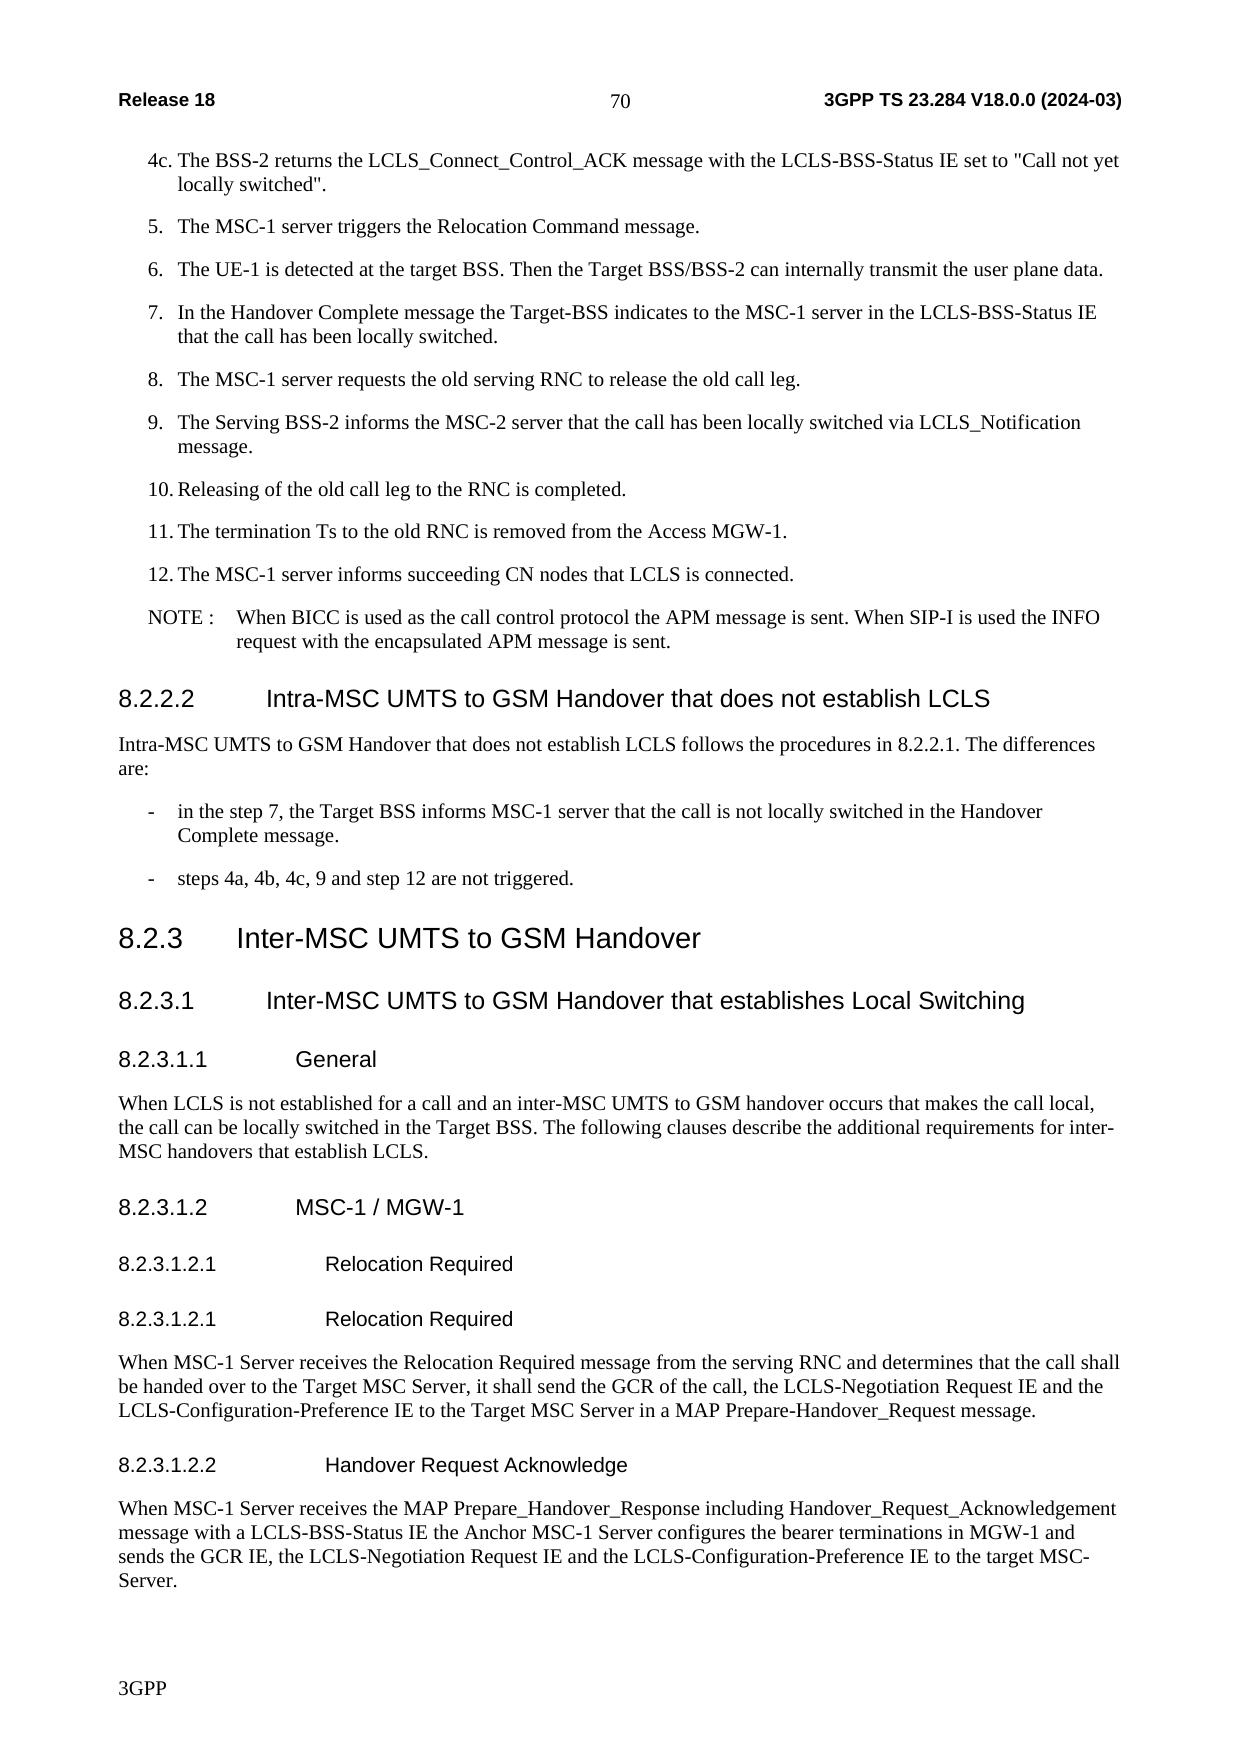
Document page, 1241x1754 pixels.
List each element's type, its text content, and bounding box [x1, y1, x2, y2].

text 8. The MSC-1 server requests the old serving RNC to release the old call leg. [148, 367, 1122, 391]
text 10. Releasing of the old call leg to the RNC is completed. [148, 477, 1122, 501]
text 8.2.3.1.2.1 Relocation Required [118, 1252, 1122, 1276]
text 4c. The BSS-2 returns the LCLS_Connect_Control_ACK message with the LCLS-BSS-Status IE set to "Call not yet locally switched". [148, 147, 1122, 196]
text 12. The MSC-1 server informs succeeding CN nodes that LCLS is connected. [148, 562, 1122, 586]
subtitle 8.2.3 Inter-MSC UMTS to GSM Handover [118, 921, 1122, 954]
text When LCLS is not established for a call and an inter-MSC UMTS to GSM handover occurs that makes the call local, the call can be locally switched in the Target BSS. The following clauses describe the additional requirements for inter-MSC handovers that establish LCLS. [118, 1091, 1122, 1163]
subtitle 8.2.3.1.2 MSC-1 / MGW-1 [118, 1194, 1122, 1221]
text 11. The termination Ts to the old RNC is removed from the Access MGW-1. [148, 519, 1122, 543]
text When MSC-1 Server receives the Relocation Required message from the serving RNC and determines that the call shall be handed over to the Target MSC Server, it shall send the GCR of the call, the LCLS-Negotiation Request IE and the LCLS-Configuration-Preference IE to the Target MSC Server in a MAP Prepare-Handover_Request message. [118, 1350, 1122, 1422]
text NOTE : When BICC is used as the call control protocol the APM message is sent. When SIP-I is used the INFO request with the encapsulated APM message is sent. [148, 605, 1122, 653]
text - in the step 7, the Target BSS informs MSC-1 server that the call is not locally switched in the Handover Complete message. [148, 799, 1122, 847]
text 7. In the Handover Complete message the Target-BSS indicates to the MSC-1 server in the LCLS-BSS-Status IE that the call has been locally switched. [148, 300, 1122, 348]
subtitle 8.2.3.1.1 General [118, 1046, 1122, 1072]
subtitle 8.2.2.2 Intra-MSC UMTS to GSM Handover that does not establish LCLS [118, 684, 1122, 713]
text 5. The MSC-1 server triggers the Relocation Command message. [148, 214, 1122, 238]
text When MSC-1 Server receives the MAP Prepare_Handover_Response including Handover_Request_Acknowledgement message with a LCLS-BSS-Status IE the Anchor MSC-1 Server configures the bearer terminations in MGW-1 and sends the GCR IE, the LCLS-Negotiation Request IE and the LCLS-Configuration-Preference IE to the target MSC-Server. [118, 1496, 1122, 1592]
text 8.2.3.1.2.1 Relocation Required [118, 1307, 1122, 1331]
text 8.2.3.1.2.2 Handover Request Acknowledge [118, 1453, 1122, 1477]
text 6. The UE-1 is detected at the target BSS. Then the Target BSS/BSS-2 can internally transmit the user plane data. [148, 257, 1122, 281]
text - steps 4a, 4b, 4c, 9 and step 12 are not triggered. [148, 866, 1122, 890]
text 9. The Serving BSS-2 informs the MSC-2 server that the call has been locally switched via LCLS_Notification message. [148, 410, 1122, 458]
text Intra-MSC UMTS to GSM Handover that does not establish LCLS follows the procedures in 8.2.2.1. The differences are: [118, 732, 1122, 780]
subtitle 8.2.3.1 Inter-MSC UMTS to GSM Handover that establishes Local Switching [118, 986, 1122, 1014]
